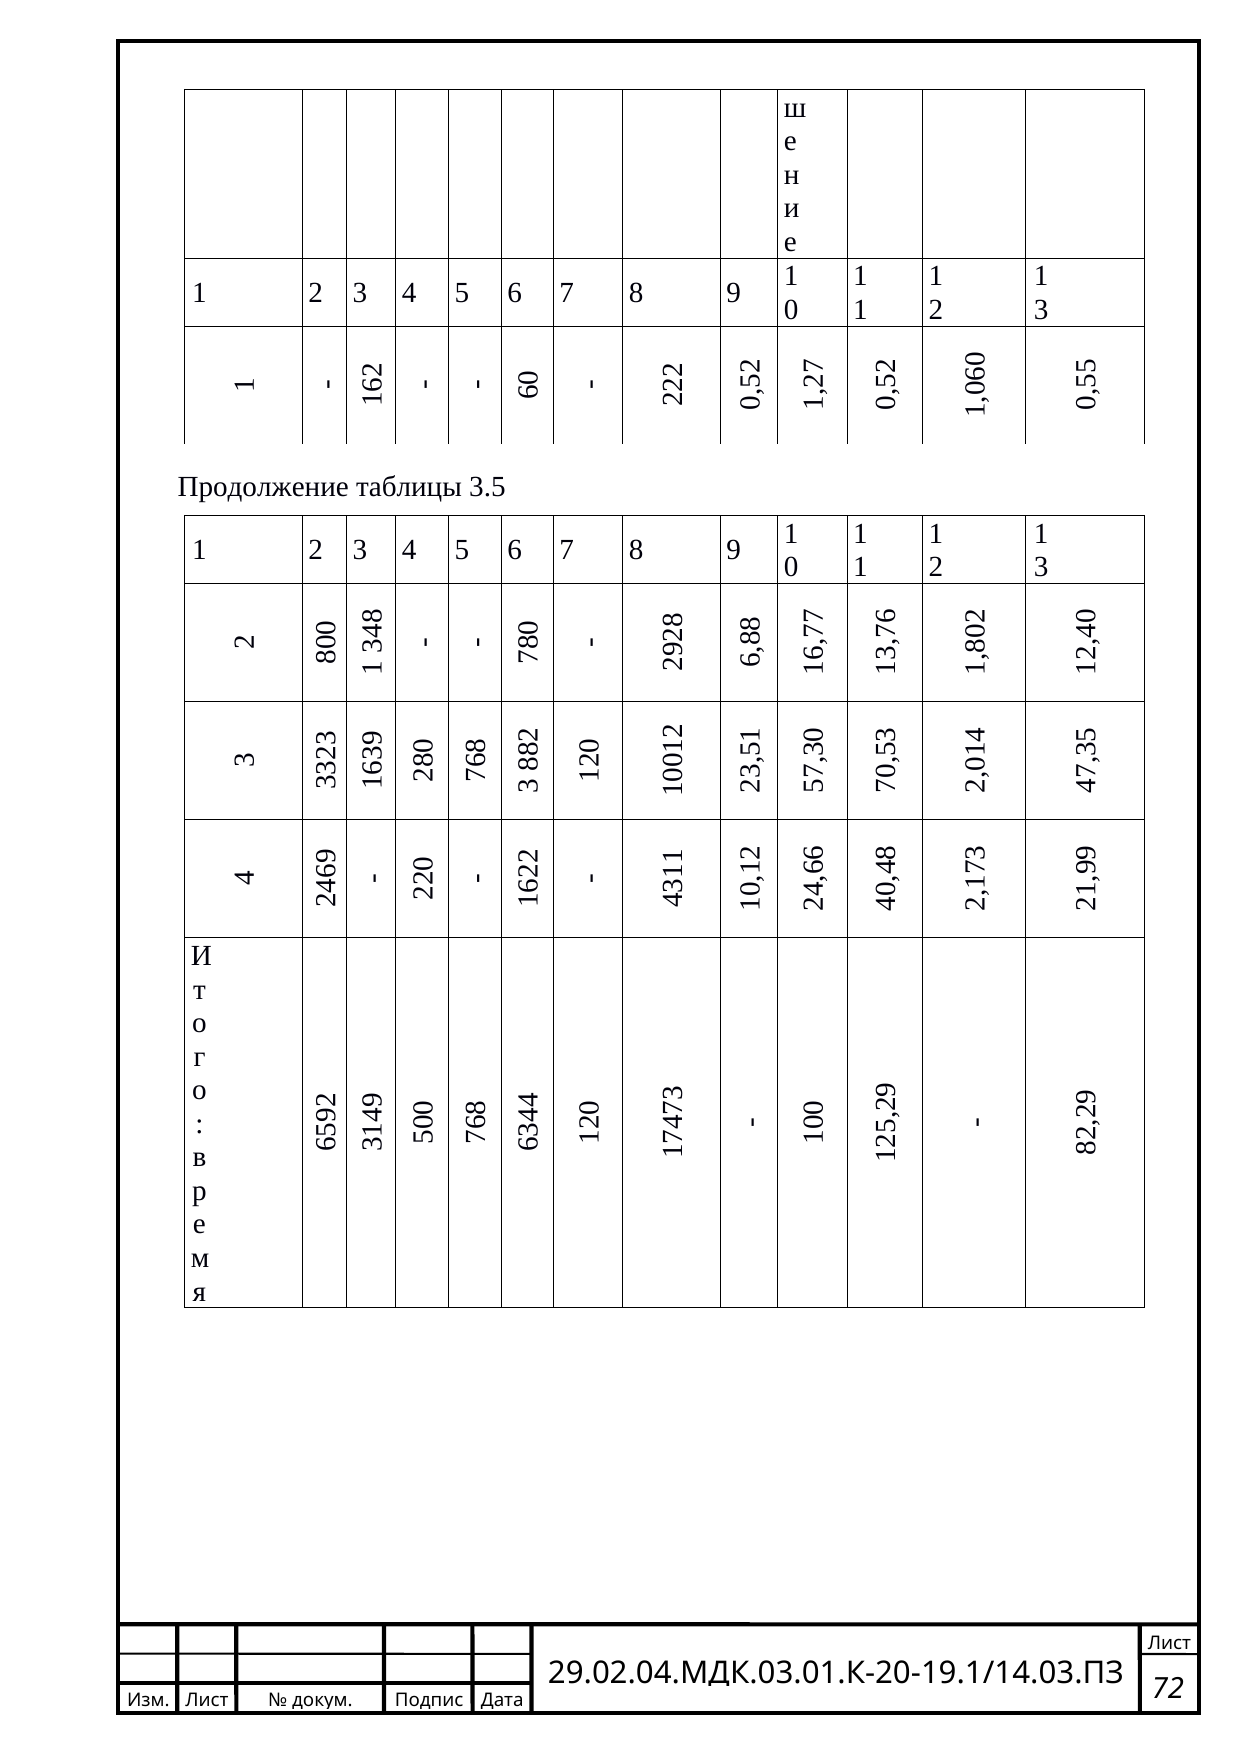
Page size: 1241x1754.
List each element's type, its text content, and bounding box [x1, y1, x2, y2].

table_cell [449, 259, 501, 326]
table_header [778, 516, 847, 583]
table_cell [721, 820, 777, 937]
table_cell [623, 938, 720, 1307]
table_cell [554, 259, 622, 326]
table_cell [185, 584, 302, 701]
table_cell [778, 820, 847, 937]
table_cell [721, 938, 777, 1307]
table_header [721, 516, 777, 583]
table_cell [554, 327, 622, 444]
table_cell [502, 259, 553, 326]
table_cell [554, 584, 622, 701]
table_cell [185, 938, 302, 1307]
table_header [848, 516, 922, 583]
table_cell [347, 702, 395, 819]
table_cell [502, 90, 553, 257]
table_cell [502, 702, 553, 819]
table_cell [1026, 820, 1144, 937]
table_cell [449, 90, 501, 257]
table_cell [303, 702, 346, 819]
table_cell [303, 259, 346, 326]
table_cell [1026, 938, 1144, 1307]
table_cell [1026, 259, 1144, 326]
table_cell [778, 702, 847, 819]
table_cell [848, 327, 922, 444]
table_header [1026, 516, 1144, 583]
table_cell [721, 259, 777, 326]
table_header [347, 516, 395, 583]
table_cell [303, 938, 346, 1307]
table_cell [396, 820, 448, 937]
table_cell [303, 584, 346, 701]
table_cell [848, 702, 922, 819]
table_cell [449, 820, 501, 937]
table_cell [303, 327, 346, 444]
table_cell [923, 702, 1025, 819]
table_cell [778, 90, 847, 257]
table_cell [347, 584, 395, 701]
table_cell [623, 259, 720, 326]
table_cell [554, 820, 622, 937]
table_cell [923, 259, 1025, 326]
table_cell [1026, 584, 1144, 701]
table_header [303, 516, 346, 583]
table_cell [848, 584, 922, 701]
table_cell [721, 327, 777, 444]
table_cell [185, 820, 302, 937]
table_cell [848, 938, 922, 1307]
text Продолжение таблицы 3.5 [177, 469, 1063, 502]
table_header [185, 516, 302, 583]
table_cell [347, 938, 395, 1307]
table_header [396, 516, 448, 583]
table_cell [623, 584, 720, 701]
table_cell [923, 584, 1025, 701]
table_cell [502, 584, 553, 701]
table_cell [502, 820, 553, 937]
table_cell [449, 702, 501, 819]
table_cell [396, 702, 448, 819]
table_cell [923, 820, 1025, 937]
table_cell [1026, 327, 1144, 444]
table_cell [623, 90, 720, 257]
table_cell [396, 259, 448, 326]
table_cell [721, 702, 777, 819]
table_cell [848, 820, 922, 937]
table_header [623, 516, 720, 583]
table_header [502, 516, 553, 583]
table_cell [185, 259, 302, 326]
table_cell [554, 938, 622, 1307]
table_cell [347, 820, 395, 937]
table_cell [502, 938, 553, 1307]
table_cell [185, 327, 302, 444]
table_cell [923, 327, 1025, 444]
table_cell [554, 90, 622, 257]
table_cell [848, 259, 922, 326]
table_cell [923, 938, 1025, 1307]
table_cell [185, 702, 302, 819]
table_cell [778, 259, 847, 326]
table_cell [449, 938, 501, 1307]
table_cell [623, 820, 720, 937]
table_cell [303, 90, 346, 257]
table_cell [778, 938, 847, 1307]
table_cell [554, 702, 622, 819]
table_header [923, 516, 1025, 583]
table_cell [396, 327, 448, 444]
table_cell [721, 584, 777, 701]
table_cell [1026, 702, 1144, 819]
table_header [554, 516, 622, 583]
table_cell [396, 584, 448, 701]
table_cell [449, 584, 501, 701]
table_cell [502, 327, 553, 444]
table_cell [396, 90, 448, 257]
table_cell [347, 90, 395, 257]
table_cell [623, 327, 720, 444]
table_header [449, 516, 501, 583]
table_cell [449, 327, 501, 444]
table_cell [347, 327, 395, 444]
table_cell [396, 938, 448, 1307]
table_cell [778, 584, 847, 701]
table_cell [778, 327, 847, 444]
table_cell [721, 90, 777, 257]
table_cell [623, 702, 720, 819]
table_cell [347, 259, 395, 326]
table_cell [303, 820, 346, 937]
